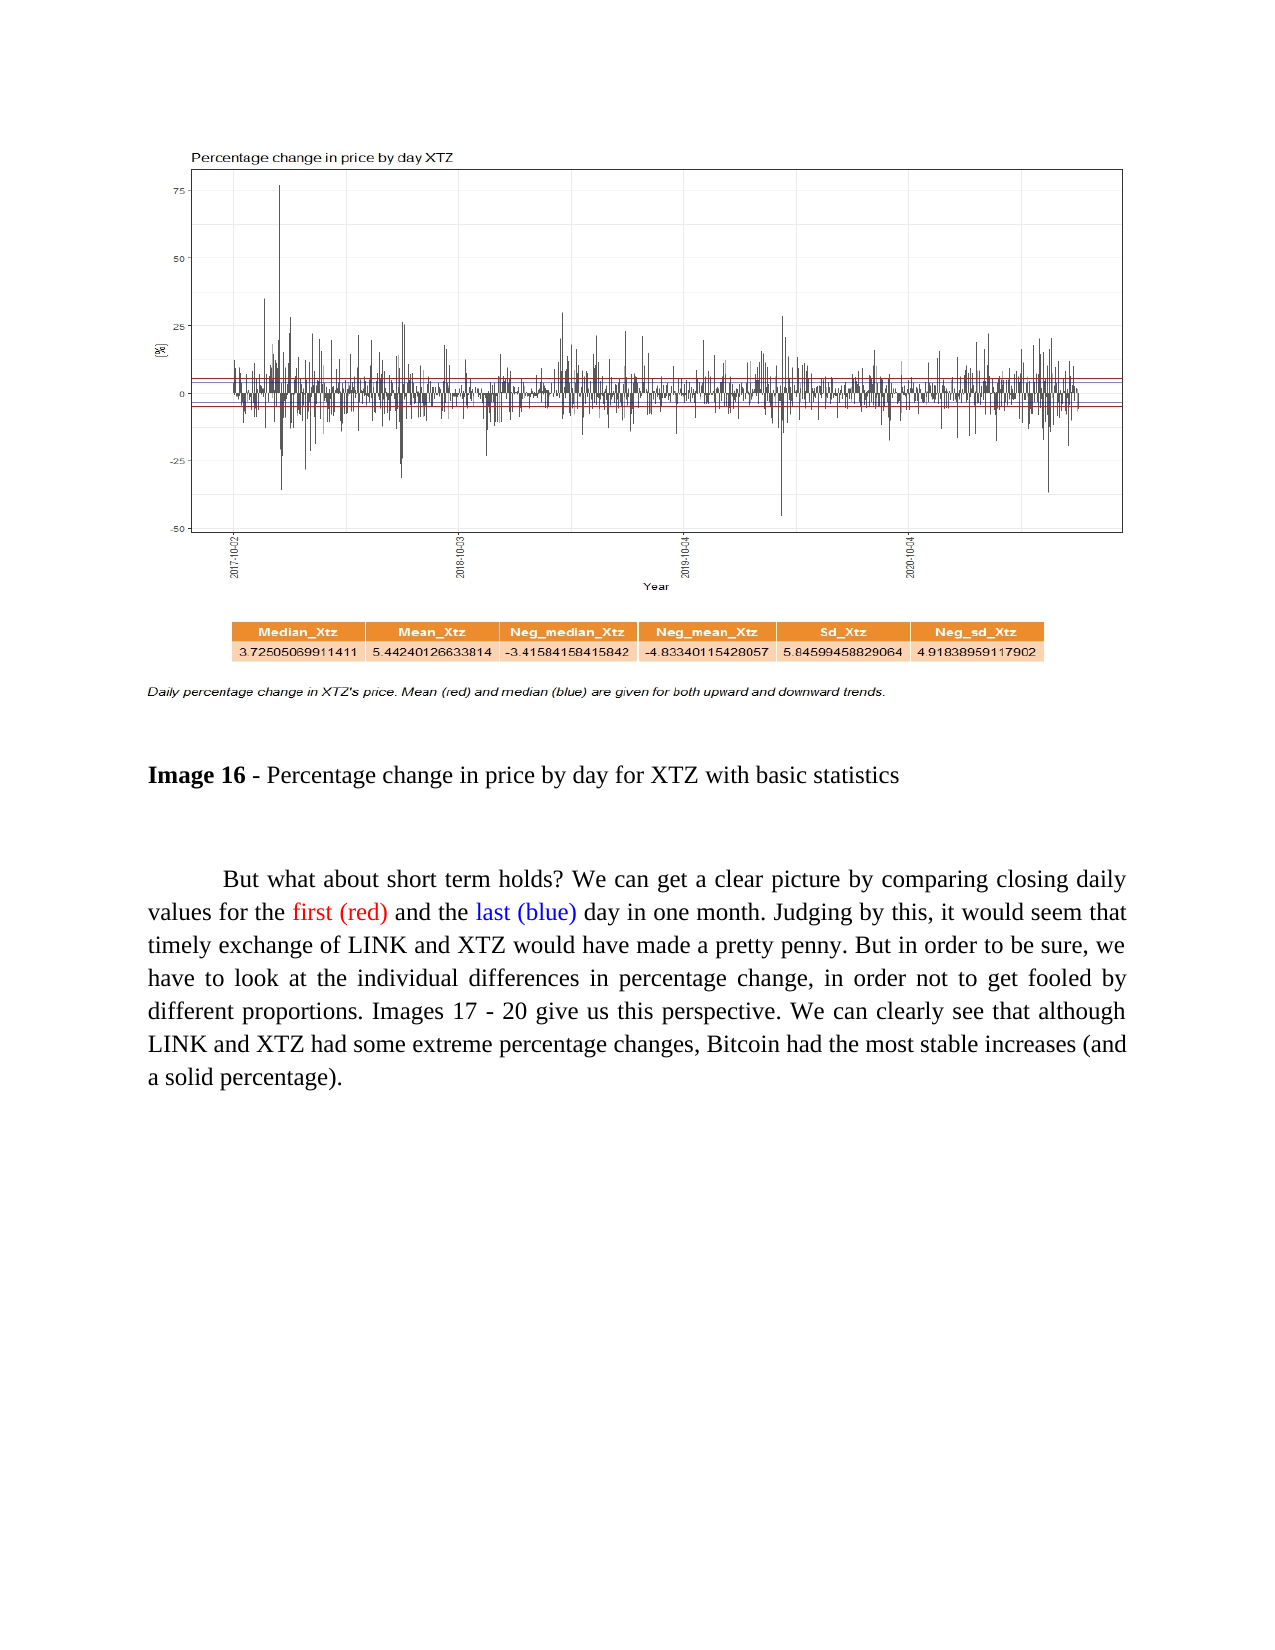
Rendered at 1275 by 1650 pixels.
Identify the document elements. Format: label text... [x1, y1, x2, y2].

text But what about short term holds? We can get a clear picture by comparing closing daily values for the first (red) and the last (blue) day in one month. Judging by this, it would seem that timely exchange of LINK and XTZ would have made a pretty penny. But in order to be sure, we have to look at the individual differences in percentage change, in order not to get fooled by different proportions. Images 17 - 20 give us this perspective. We can clearly see that although LINK and XTZ had some extreme percentage changes, Bitcoin had the most stable increases (and a solid percentage). [148, 864, 1127, 1091]
picture [147, 147, 1128, 740]
text Image 16 - Percentage change in price by day for XTZ with basic statistics [148, 761, 1127, 789]
